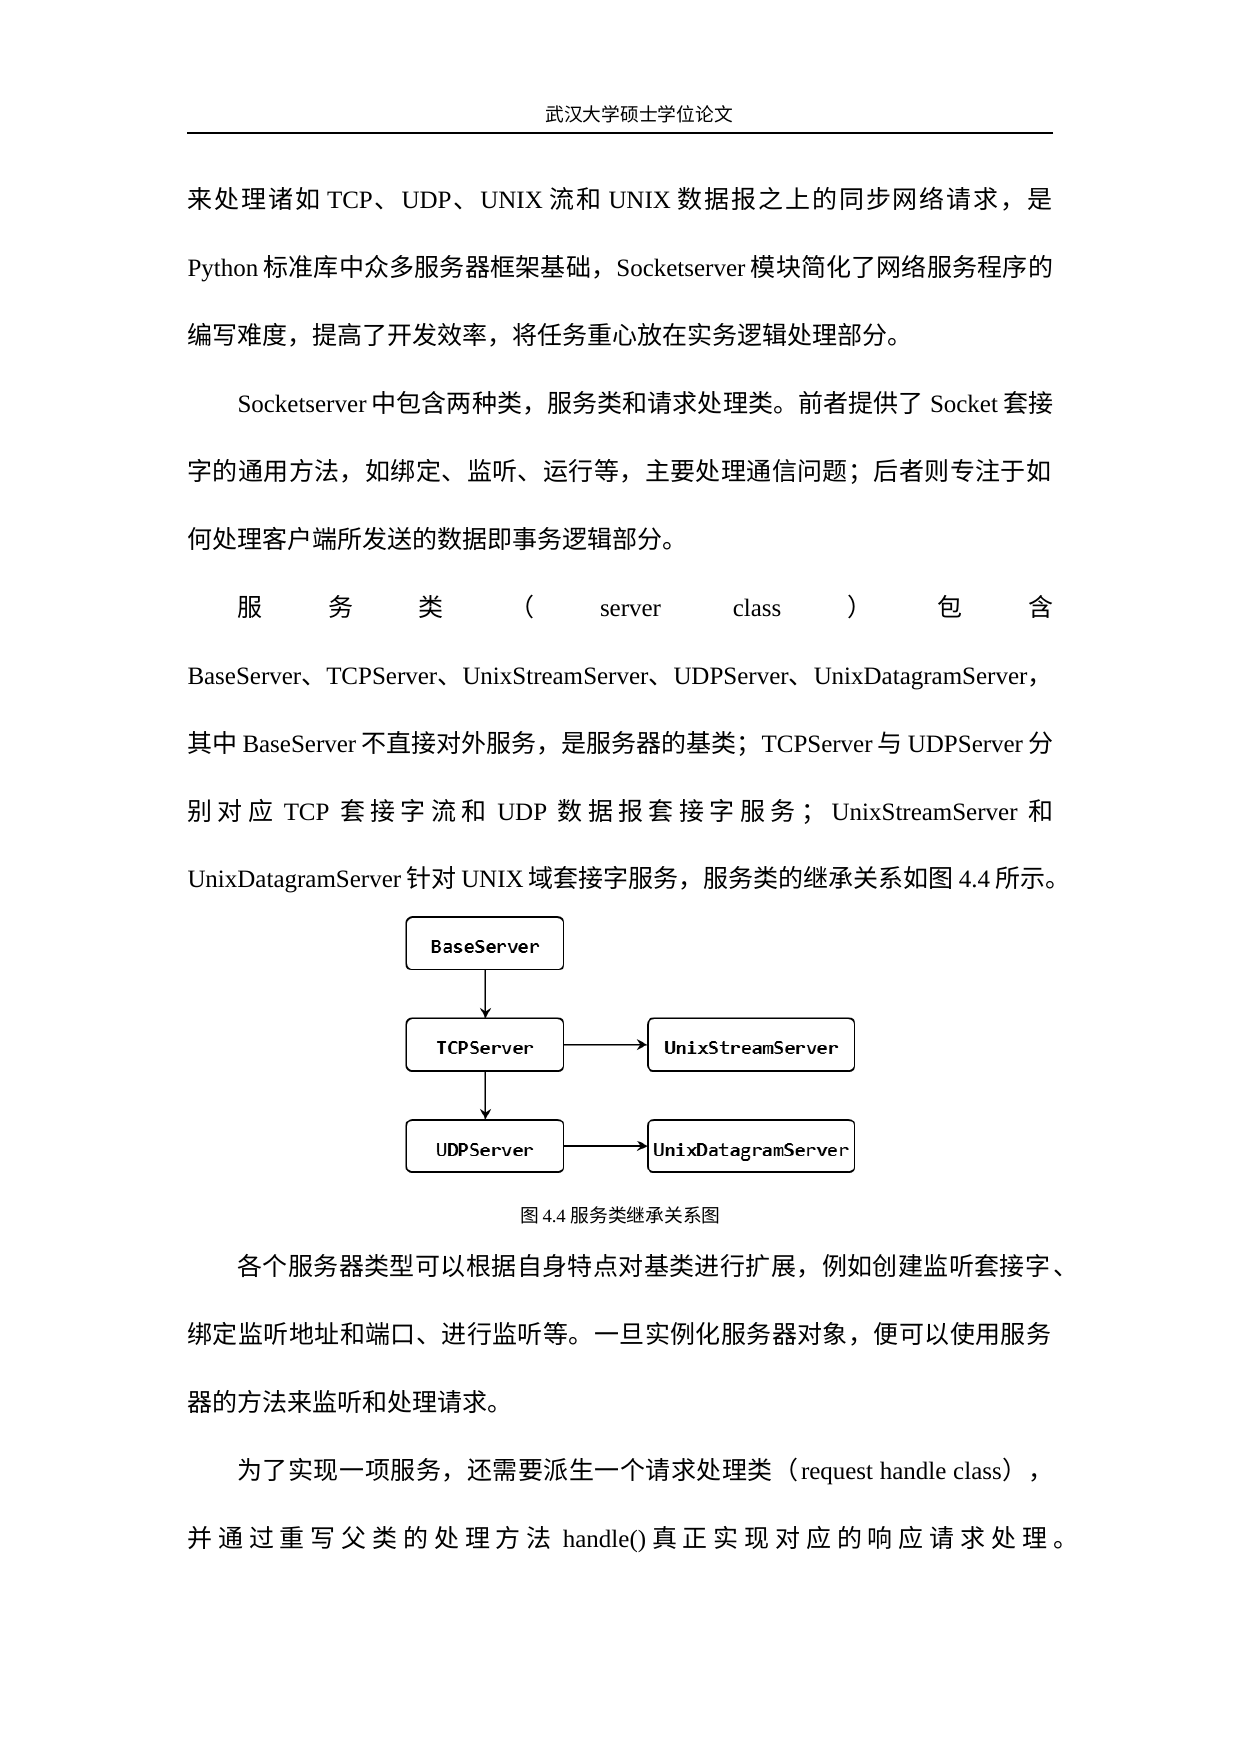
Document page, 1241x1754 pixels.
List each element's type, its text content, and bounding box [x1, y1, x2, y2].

text 各个服务器类型可以根据自身特点对基类进行扩展，例如创建监听套接字、绑定监听地址和端口、进行监听等。一旦实例化服务器对象，便可以使用服务器的方法来监听和处理请求。 [187, 1231, 1053, 1435]
text 服务类（server class）包含BaseServer、TCPServer、UnixStreamServer、UDPServer、UnixDatagramServer，其中BaseServer不直接对外服务，是服务器的基类；TCPServer与UDPServer分别对应TCP套接字流和UDP数据报套接字服务；UnixStreamServer和UnixDatagramServer针对UNIX域套接字服务，服务类的继承关系如图4.4所示。 [187, 571, 1053, 911]
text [187, 1435, 1053, 1571]
text 图4.4 服务类继承关系图 [187, 1197, 1053, 1231]
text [187, 164, 1053, 368]
text Socketserver中包含两种类，服务类和请求处理类。前者提供了Socket套接字的通用方法，如绑定、监听、运行等，主要处理通信问题；后者则专注于如何处理客户端所发送的数据即事务逻辑部分。 [187, 368, 1053, 571]
picture [187, 911, 1073, 1183]
